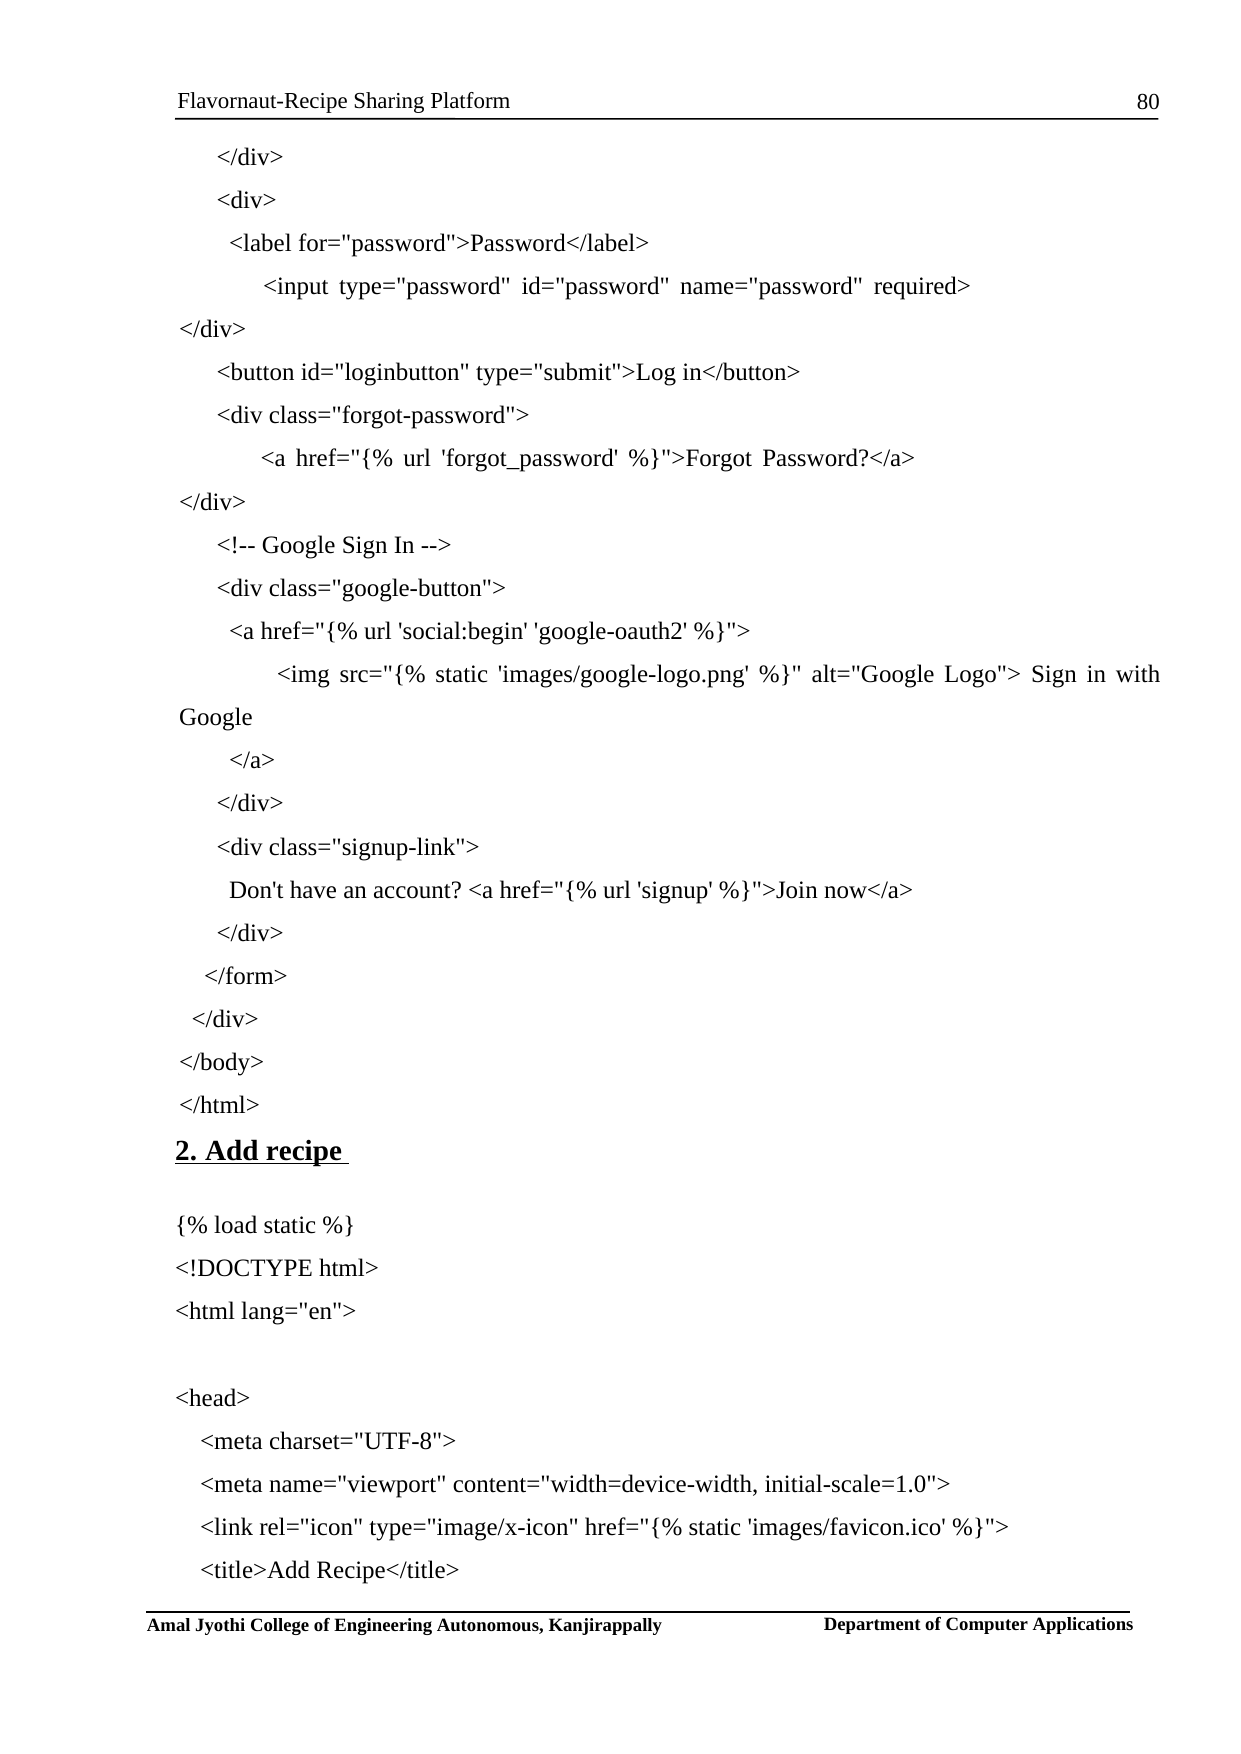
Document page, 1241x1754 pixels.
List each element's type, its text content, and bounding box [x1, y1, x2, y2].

text <link rel="icon" type="image/x-icon" href="{% static 'images/favicon.ico' %}"> [175, 1512, 1162, 1541]
text </div> [179, 1004, 1162, 1033]
text <div> [179, 185, 1162, 213]
text <button id="loginbutton" type="submit">Log in</button> [179, 357, 1162, 386]
text </a> [179, 745, 1162, 774]
text </body> [179, 1047, 1162, 1076]
text <!DOCTYPE html> [175, 1253, 1162, 1282]
text <!-- Google Sign In --> [179, 530, 1162, 558]
text {% load static %} [175, 1210, 1162, 1239]
text <html lang="en"> [175, 1296, 1162, 1325]
text <div class="forgot-password"> [179, 400, 1162, 429]
text <title>Add Recipe</title> [175, 1555, 1162, 1584]
text <head> [175, 1383, 1162, 1411]
text <div class="signup-link"> [179, 832, 1162, 860]
text </html> [179, 1090, 1162, 1119]
text <input type="password" id="password" name="password" required> </div> [179, 271, 972, 343]
text <div class="google-button"> [179, 573, 1162, 602]
text </div> [179, 142, 1162, 170]
text </div> [179, 918, 1162, 947]
text </div> [179, 788, 1162, 817]
text Don't have an account? <a href="{% url 'signup' %}">Join now</a> [179, 875, 1162, 903]
text <label for="password">Password</label> [179, 228, 1162, 257]
text </form> [179, 961, 1162, 990]
text <img src="{% static 'images/google-logo.png' %}" alt="Google Logo"> Sign in with Google [179, 659, 1162, 731]
text <a href="{% url 'forgot_password' %}">Forgot Password?</a> </div> [179, 443, 916, 515]
text <meta name="viewport" content="width=device-width, initial-scale=1.0"> [175, 1469, 1162, 1498]
text <a href="{% url 'social:begin' 'google-oauth2' %}"> [179, 616, 1162, 645]
text 2. Add recipe [175, 1133, 1162, 1167]
text <meta charset="UTF-8"> [175, 1426, 1162, 1454]
